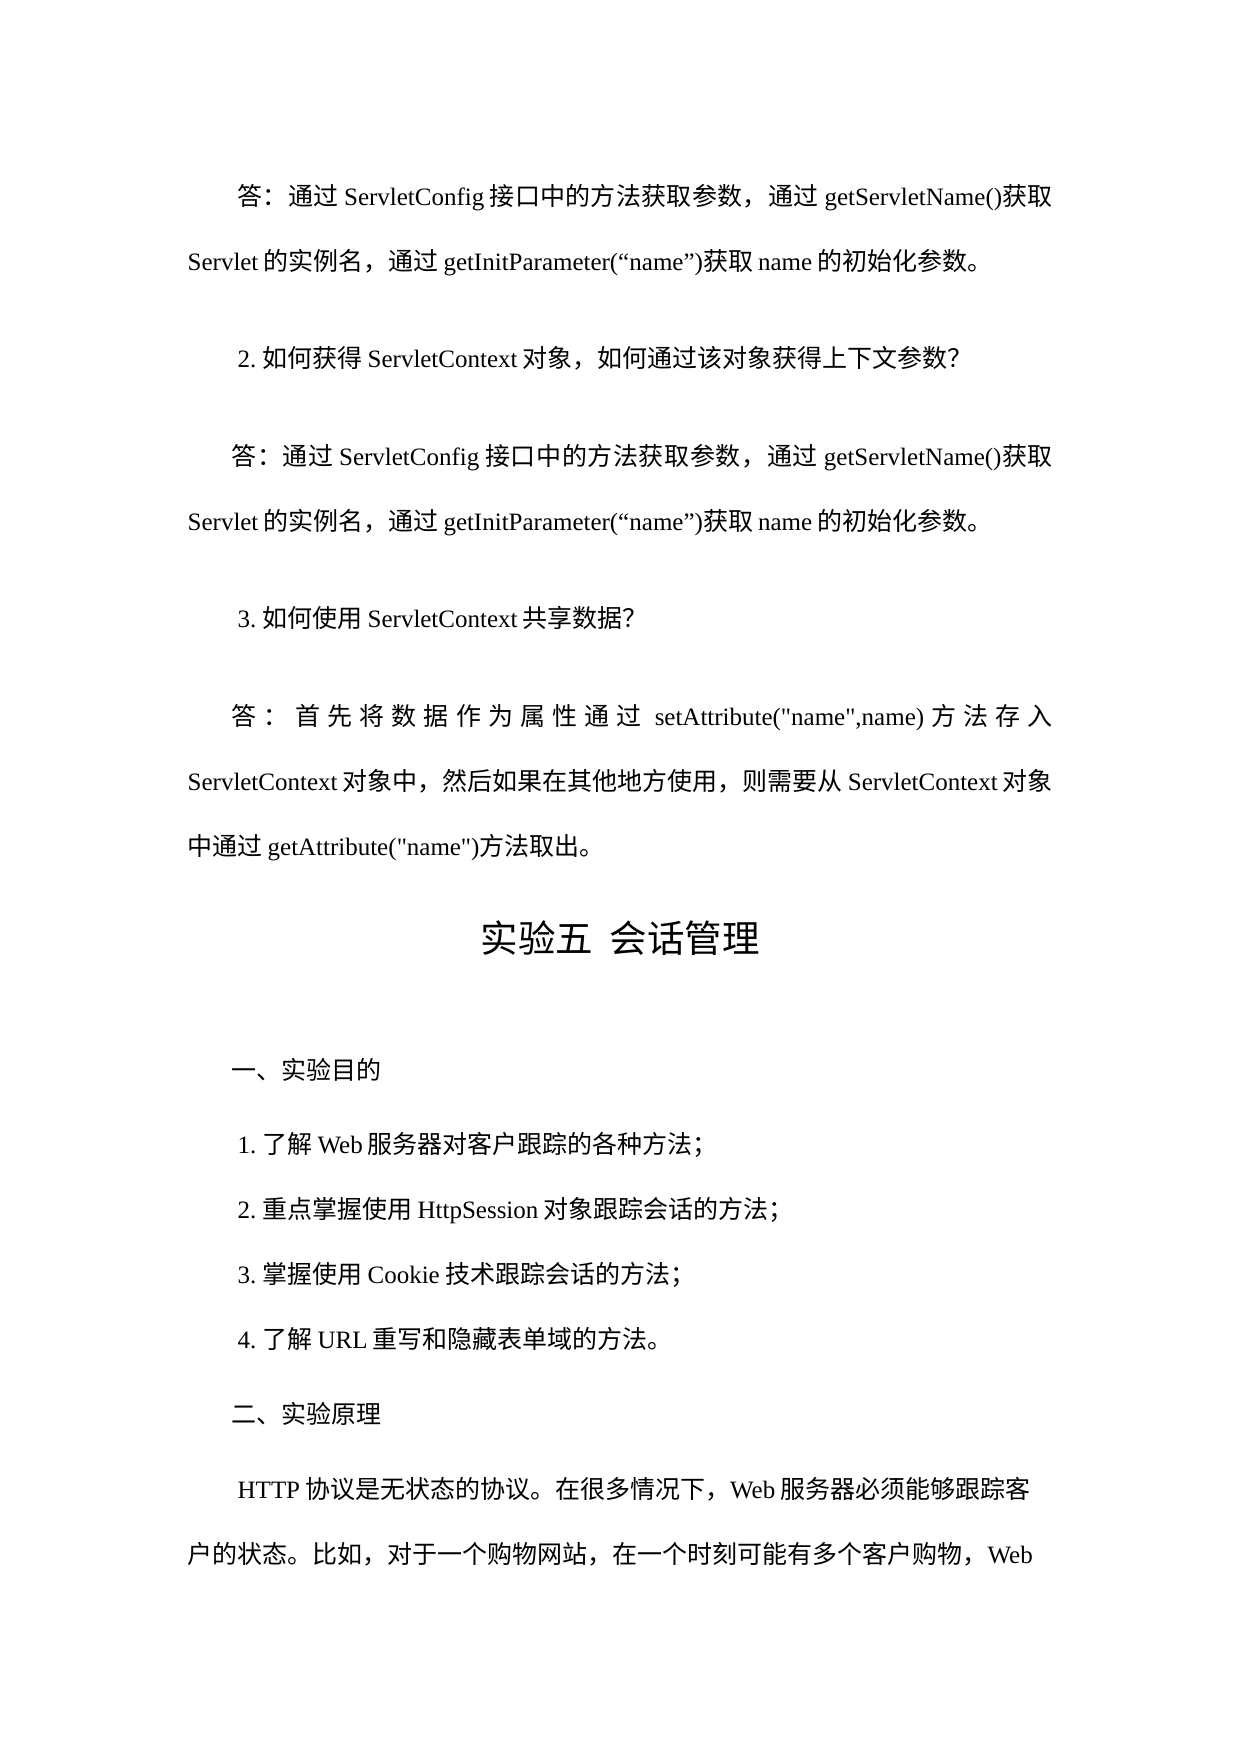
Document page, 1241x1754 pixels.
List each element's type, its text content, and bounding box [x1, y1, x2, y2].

text 答：通过ServletConfig接口中的方法获取参数，通过getServletName()获取Servlet的实例名，通过getInitParameter(“name”)获取name的初始化参数。 [187, 422, 1053, 552]
list 如何获得ServletContext对象，如何通过该对象获得上下文参数？ [187, 324, 1053, 389]
text 一、实验目的 [187, 1036, 1053, 1101]
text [187, 1455, 1053, 1585]
text 答：通过ServletConfig接口中的方法获取参数，通过getServletName()获取Servlet的实例名，通过getInitParameter(“name”)获取name的初始化参数。 [187, 162, 1053, 292]
text 3. 掌握使用Cookie技术跟踪会话的方法； [187, 1240, 1053, 1305]
text 2. 重点掌握使用HttpSession对象跟踪会话的方法； [187, 1175, 1053, 1240]
text 二、实验原理 [187, 1380, 1053, 1445]
text 1. 了解Web服务器对客户跟踪的各种方法； [187, 1110, 1053, 1175]
subtitle 实验五 会话管理 [187, 904, 1053, 969]
list 如何使用ServletContext共享数据？ [187, 584, 1053, 649]
text 4. 了解URL重写和隐藏表单域的方法。 [187, 1305, 1053, 1370]
text 答：首先将数据作为属性通过setAttribute("name",name)方法存入ServletContext对象中，然后如果在其他地方使用，则需要从ServletContext对象中通过getAttribute("name")方法取出。 [187, 682, 1053, 877]
